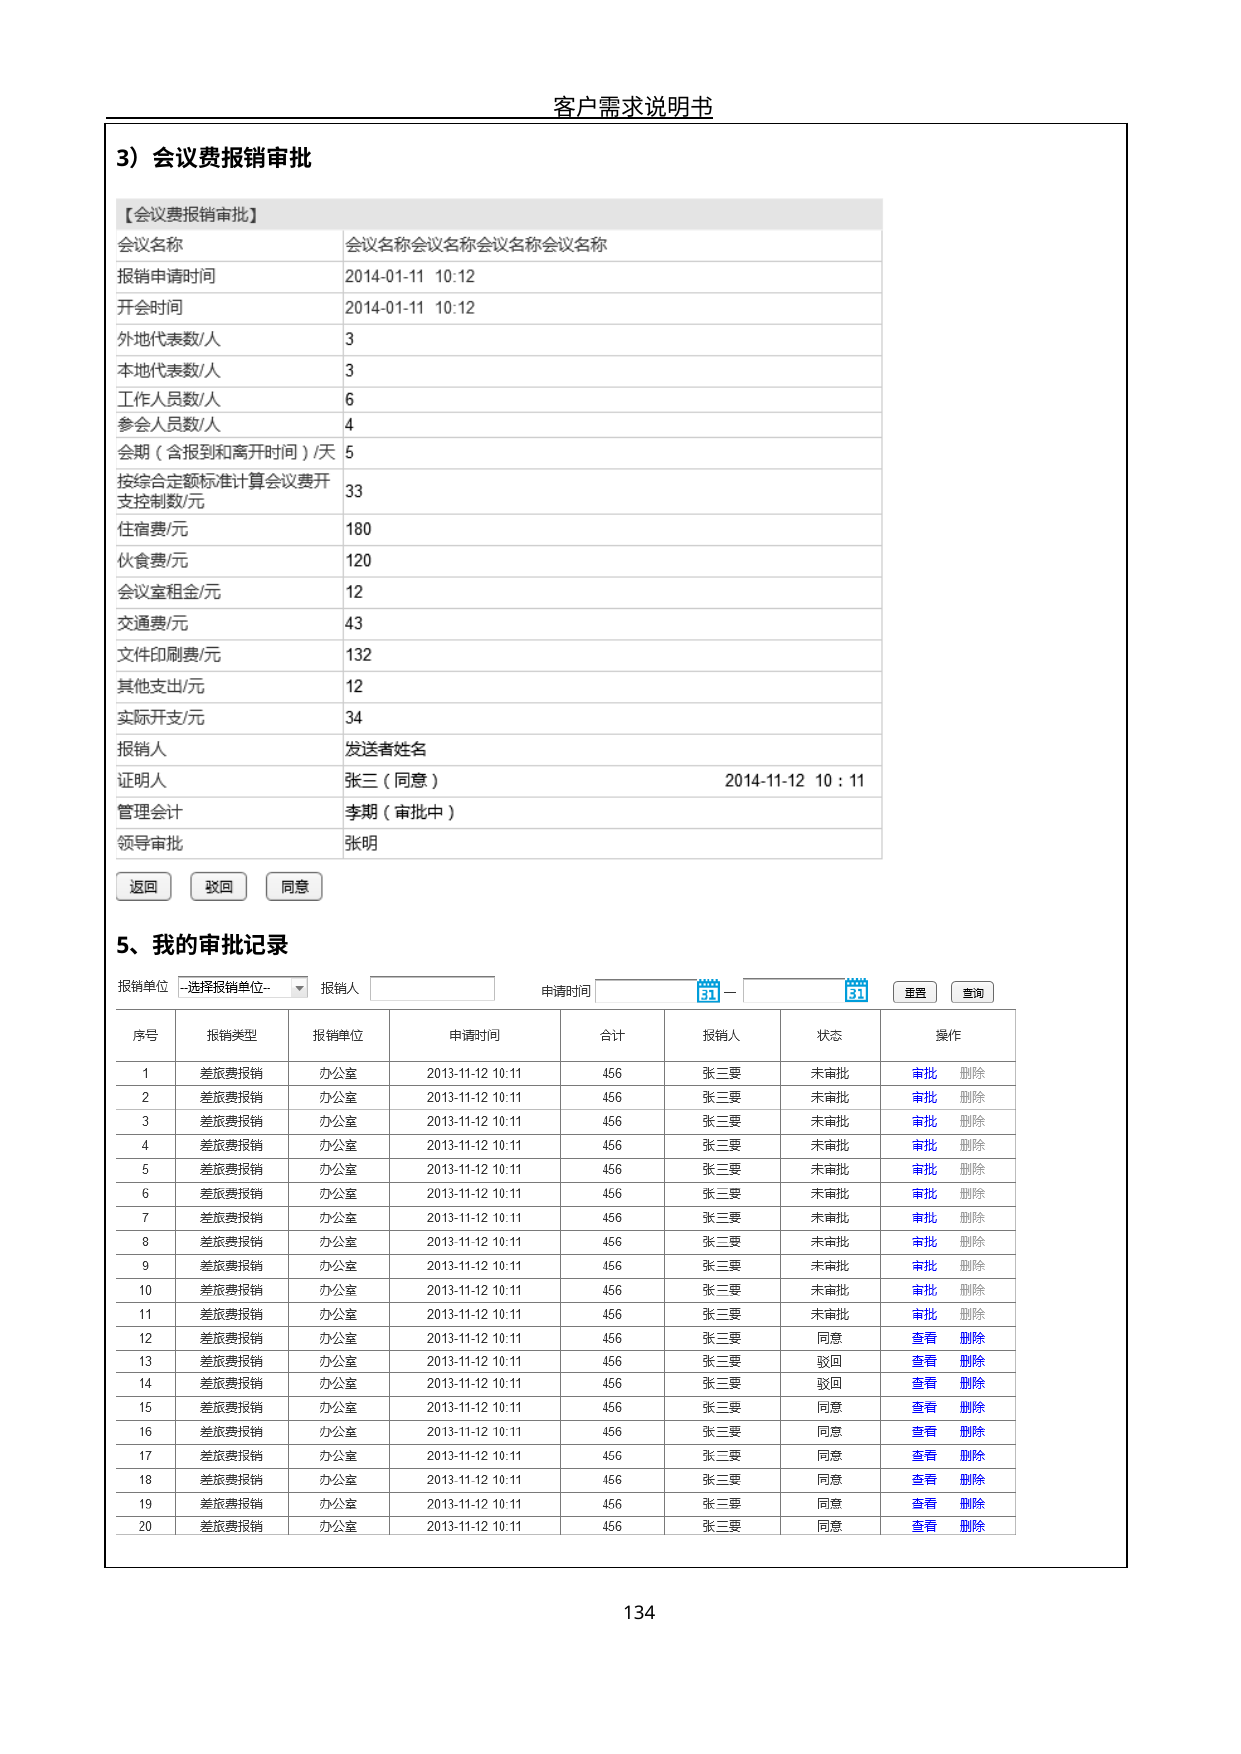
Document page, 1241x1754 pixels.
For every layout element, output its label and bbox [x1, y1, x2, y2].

picture [116, 198, 884, 901]
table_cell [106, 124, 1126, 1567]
picture [116, 976, 1016, 1535]
